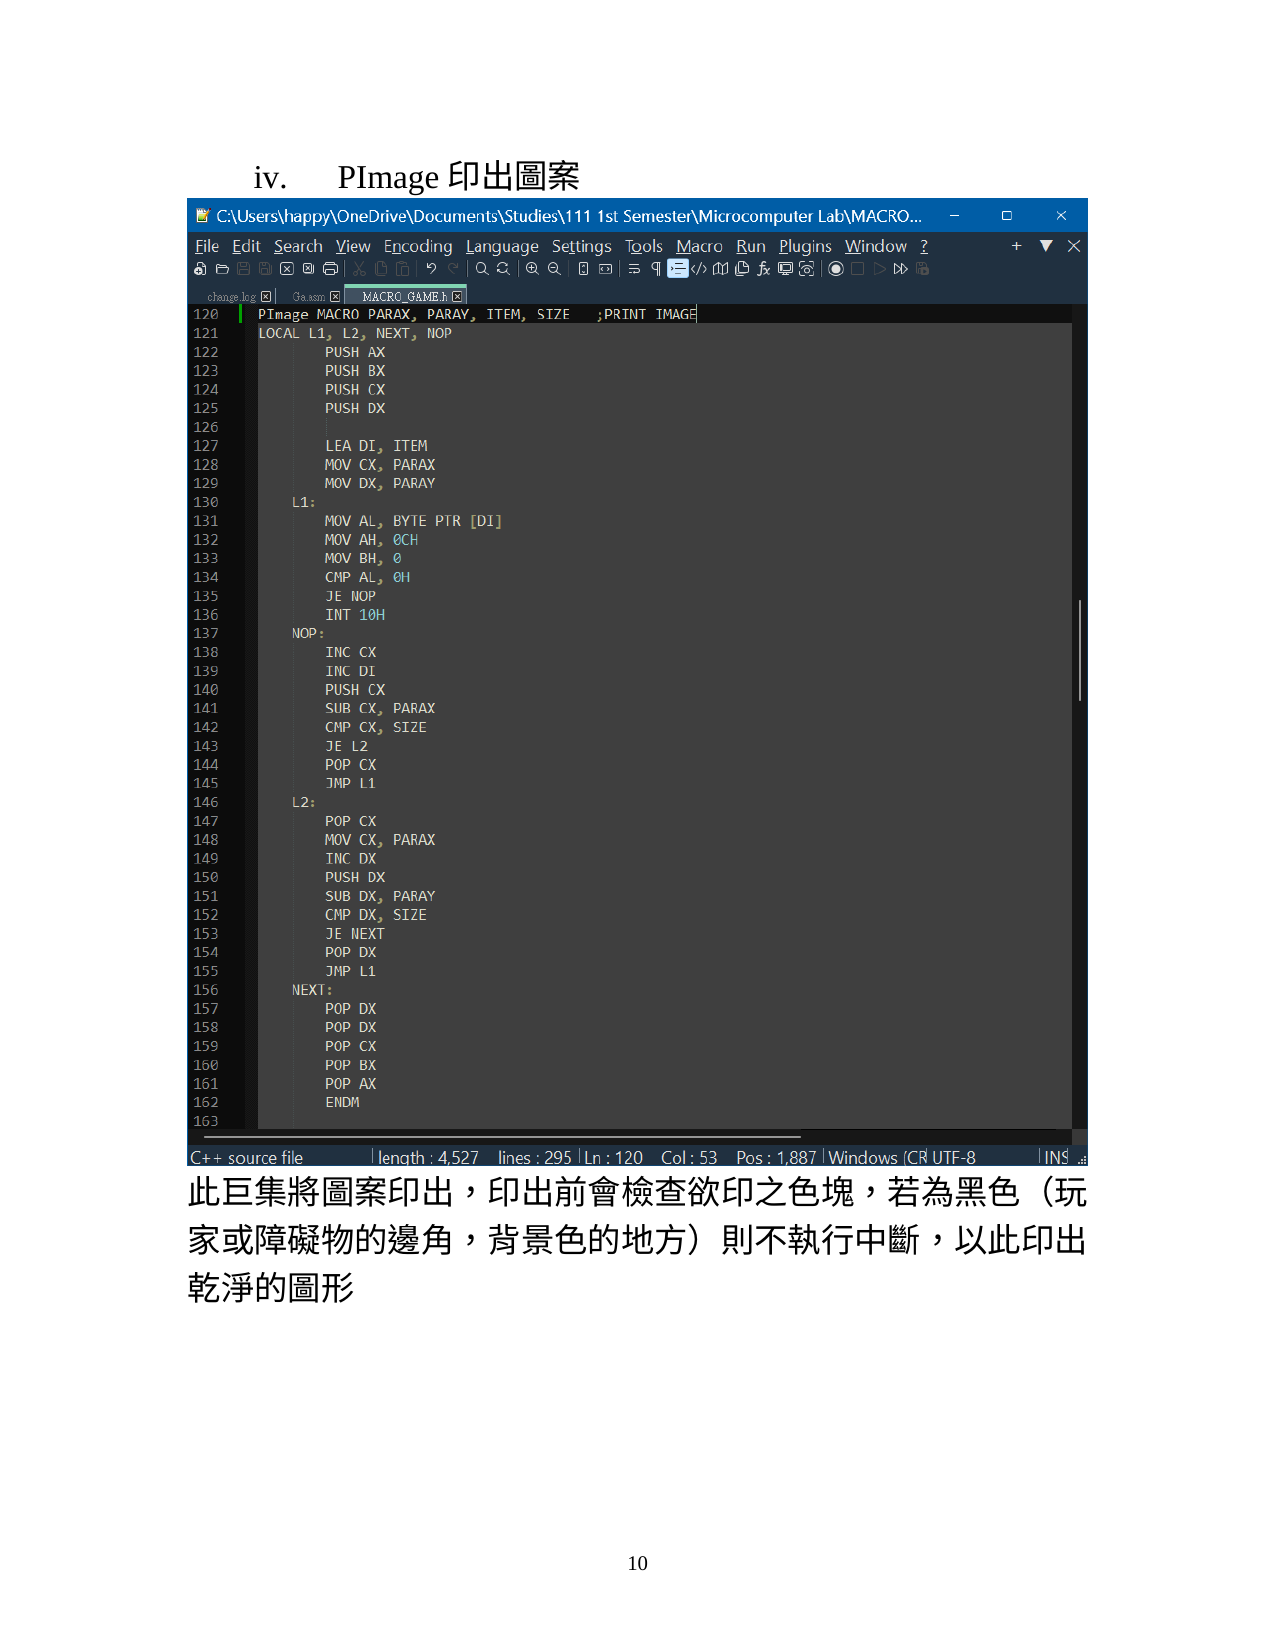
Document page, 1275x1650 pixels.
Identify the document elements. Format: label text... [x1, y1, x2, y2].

picture [187, 198, 1088, 1166]
text 此巨集將圖案印出，印出前會檢查欲印之色塊，若為黑色（玩家或障礙物的邊角，背景色的地方）則不執行中斷，以此印出乾淨的圖形 [187, 1166, 1087, 1310]
list PImage 印出圖案 [287, 150, 1087, 198]
